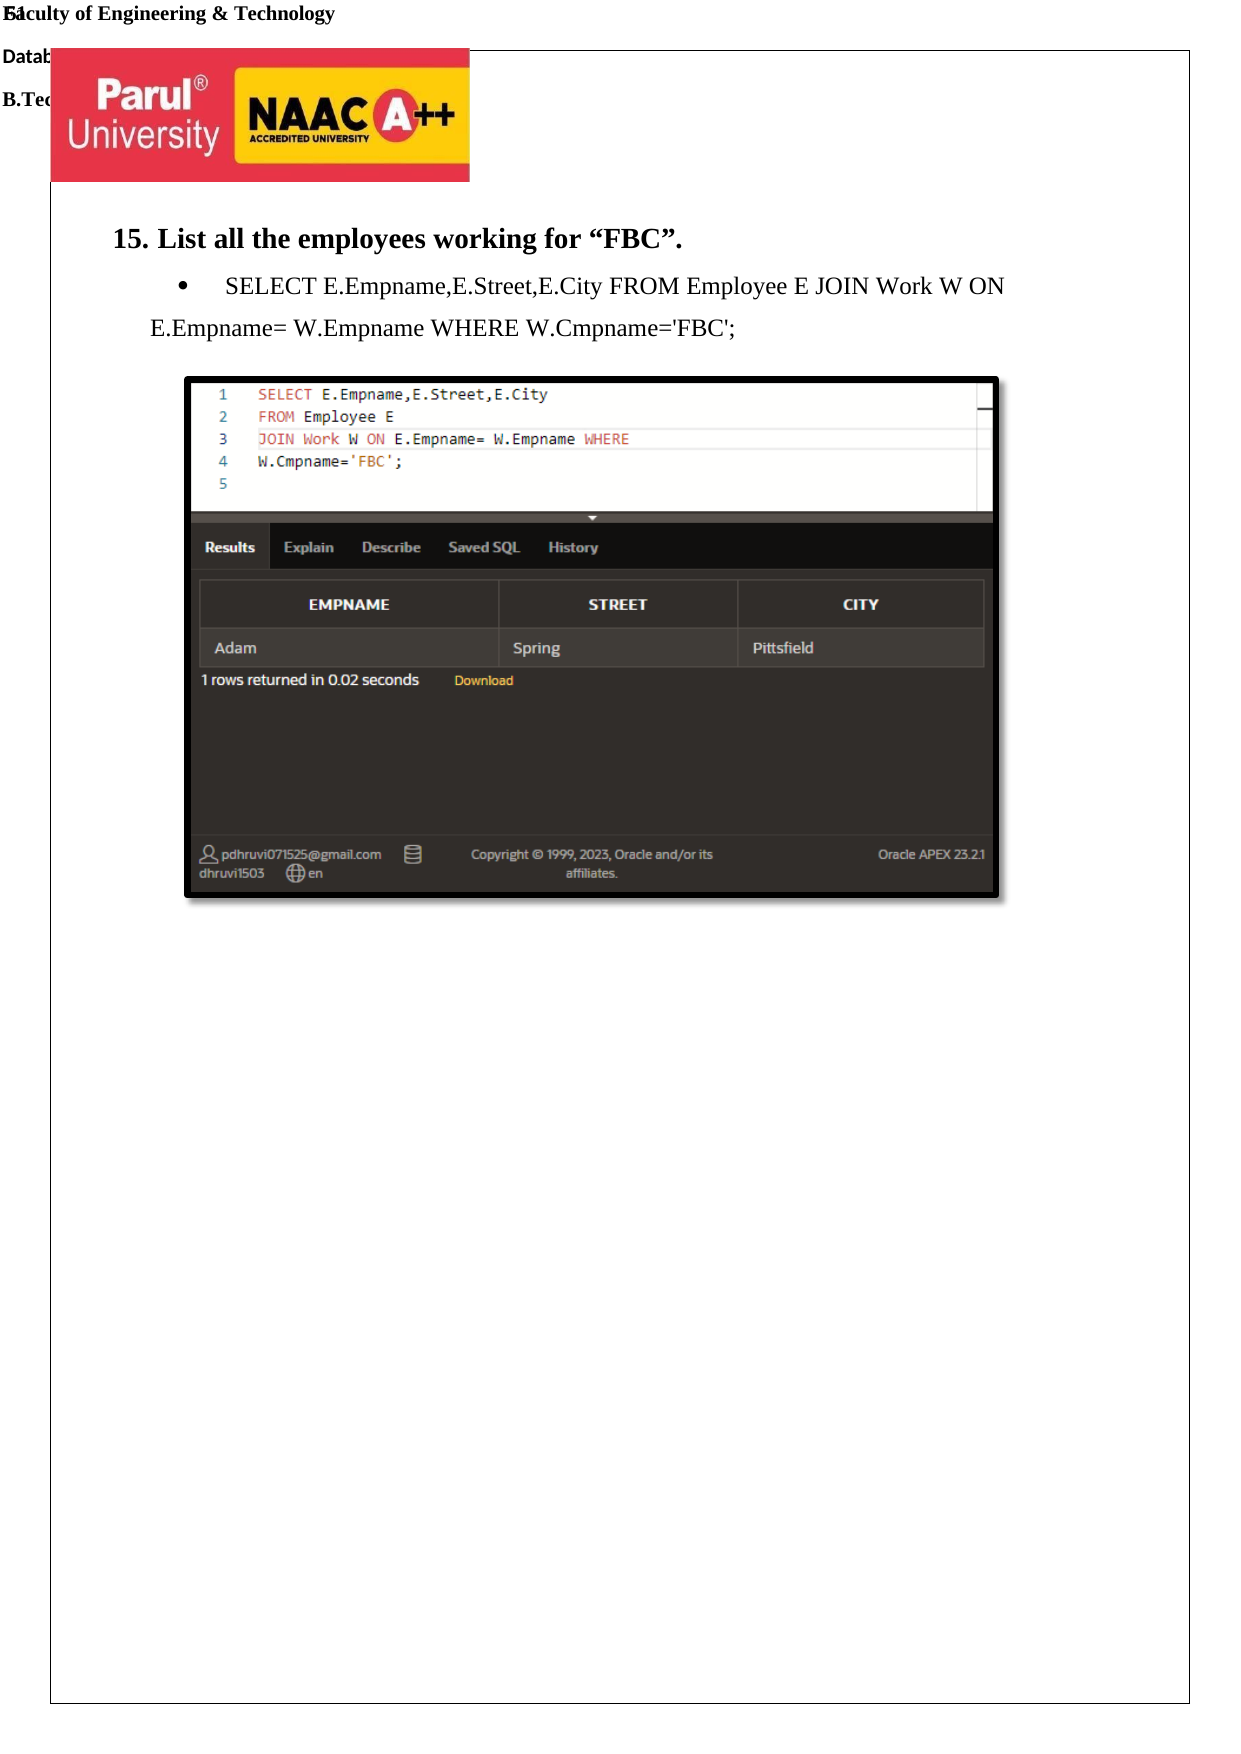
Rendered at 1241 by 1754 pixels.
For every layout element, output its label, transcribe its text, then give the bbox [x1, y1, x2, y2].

picture [182, 375, 1011, 910]
list SELECT E.Empname,E.Street,E.City FROM Employee E JOIN Work W ON E.Empname= W.Empname WHERE W.Cmpname='FBC'; [150, 271, 1144, 342]
picture [50, 48, 470, 182]
subtitle List all the employees working for “FBC”. [112, 221, 1176, 255]
